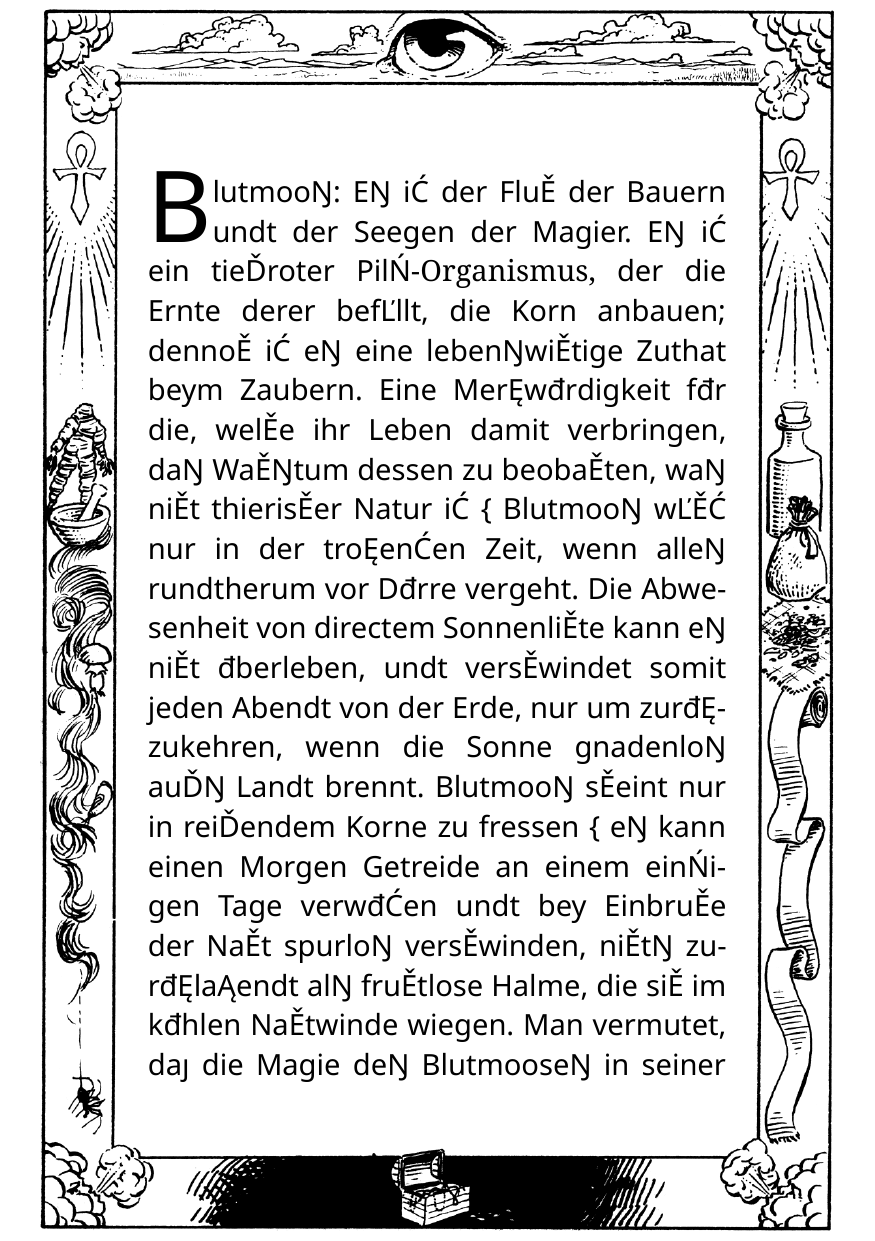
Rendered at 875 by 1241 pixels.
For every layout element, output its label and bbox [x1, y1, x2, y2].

text [148, 171, 726, 1084]
picture [40, 9, 834, 1231]
